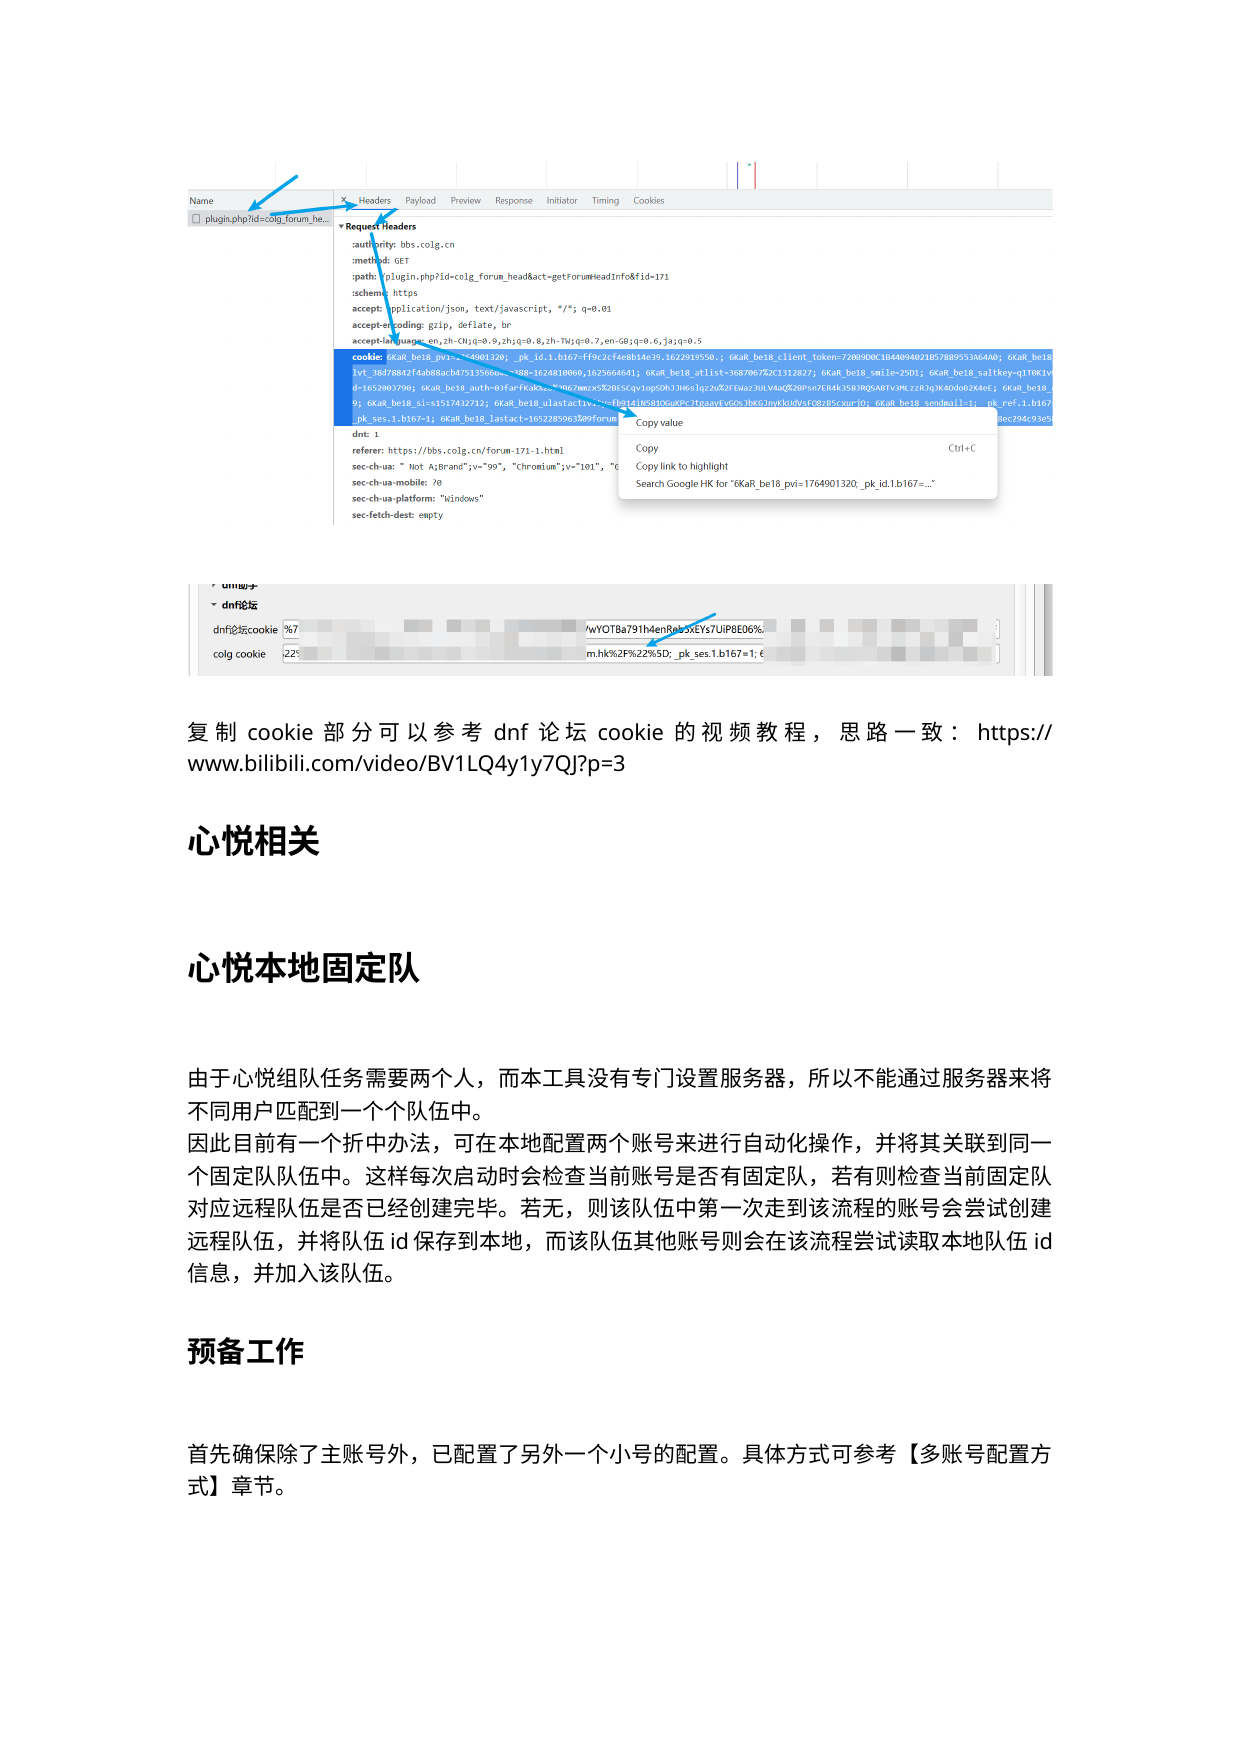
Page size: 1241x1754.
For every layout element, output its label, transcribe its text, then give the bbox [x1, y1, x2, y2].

subtitle 心悦相关 [187, 807, 1053, 872]
subtitle 心悦本地固定队 [187, 934, 1053, 999]
picture [187, 162, 1053, 525]
text 因此目前有一个折中办法，可在本地配置两个账号来进行自动化操作，并将其关联到同一个固定队队伍中。这样每次启动时会检查当前账号是否有固定队，若有则检查当前固定队对应远程队伍是否已经创建完毕。若无，则该队伍中第一次走到该流程的账号会尝试创建远程队伍，并将队伍id保存到本地，而该队伍其他账号则会在该流程尝试读取本地队伍id信息，并加入该队伍。 [187, 1126, 1053, 1288]
text 首先确保除了主账号外，已配置了另外一个小号的配置。具体方式可参考【多账号配置方式】章节。 [187, 1436, 1053, 1501]
text 复制cookie部分可以参考dnf论坛cookie的视频教程，思路一致：https://www.bilibili.com/video/BV1LQ4y1y7QJ?p=3 [187, 714, 1053, 779]
picture [187, 584, 1053, 676]
text 由于心悦组队任务需要两个人，而本工具没有专门设置服务器，所以不能通过服务器来将不同用户匹配到一个个队伍中。 [187, 1061, 1053, 1126]
subtitle 预备工作 [187, 1318, 1053, 1383]
